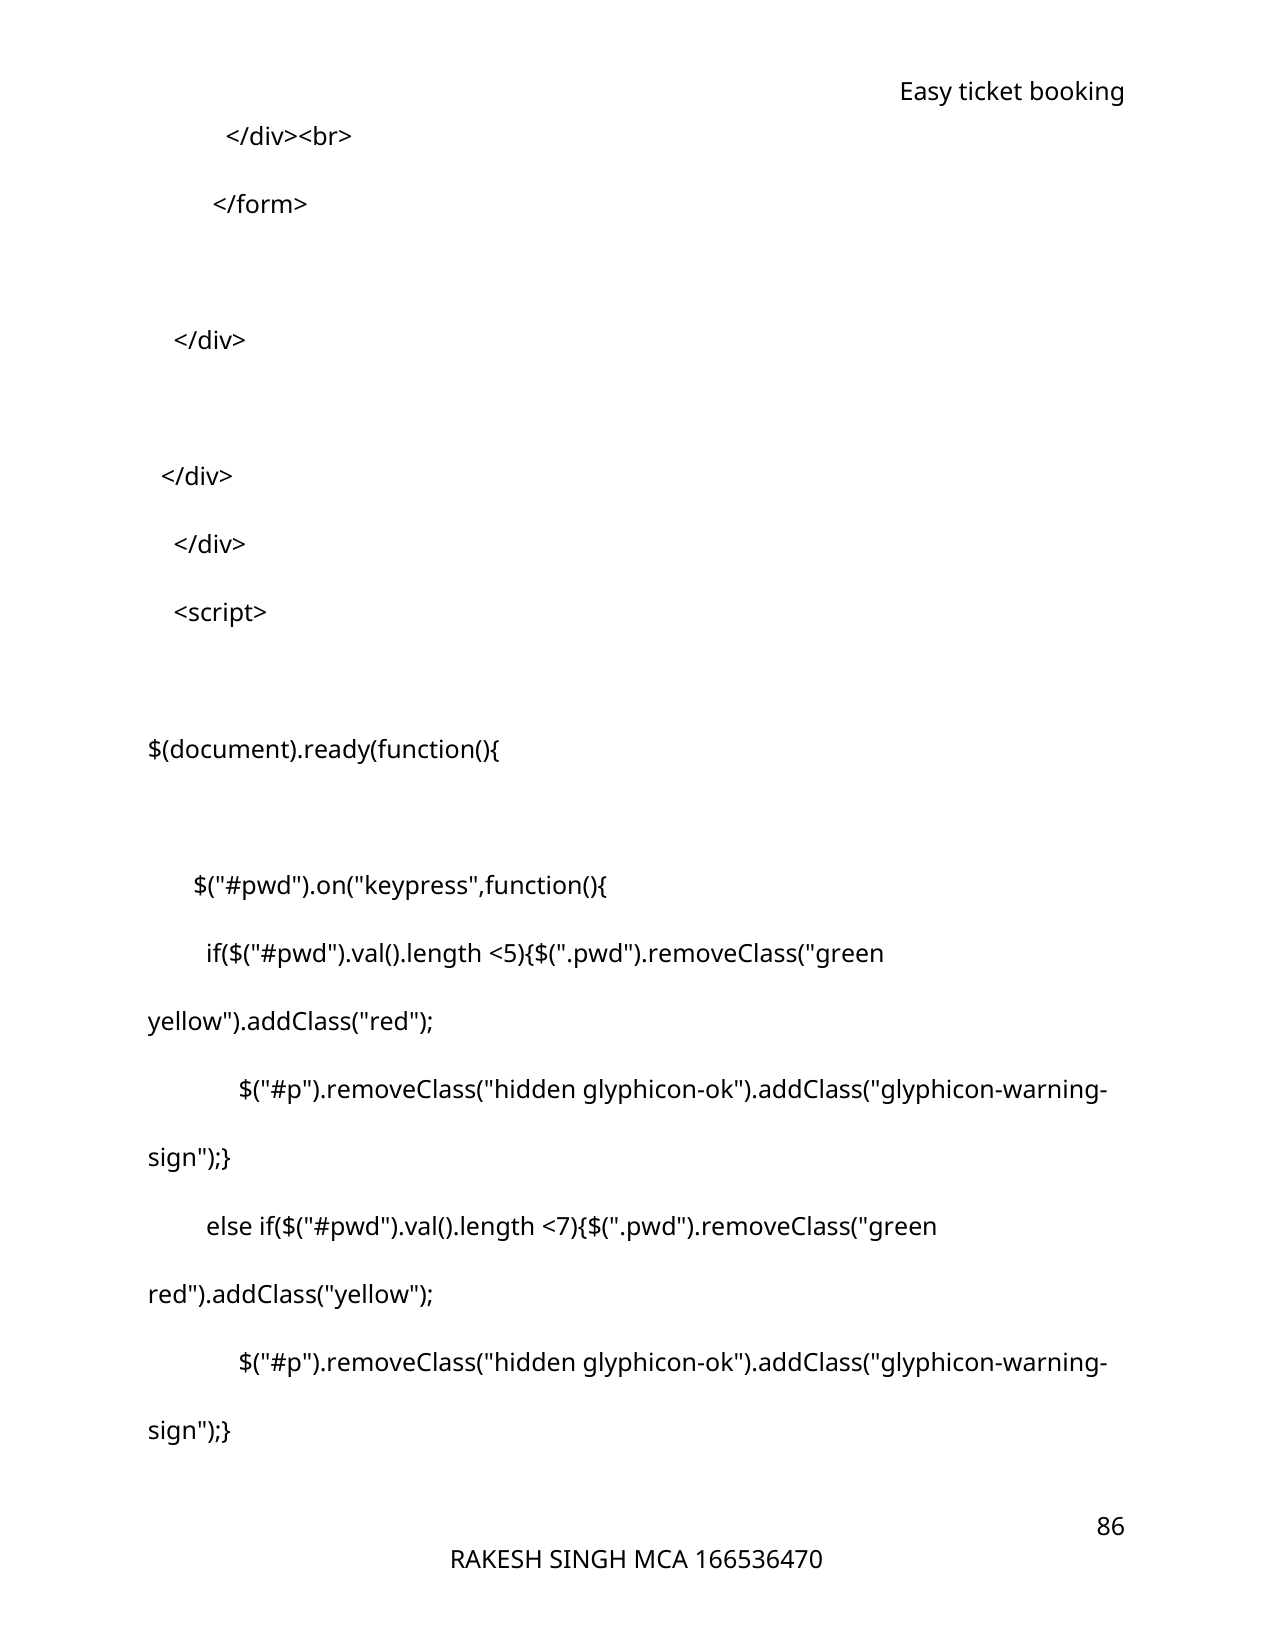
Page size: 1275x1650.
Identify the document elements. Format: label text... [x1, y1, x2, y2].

text else if($("#pwd").val().length <7){$(".pwd").removeClass("green red").addClass("yellow"); [148, 1208, 1125, 1310]
text $(document).ready(function(){ [148, 731, 1125, 765]
text $("#p").removeClass("hidden glyphicon-ok").addClass("glyphicon-warning-sign");} [148, 1072, 1125, 1174]
text </form> [148, 186, 1125, 220]
text <script> [148, 595, 1125, 629]
text $("#p").removeClass("hidden glyphicon-ok").addClass("glyphicon-warning-sign");} [148, 1344, 1125, 1447]
text if($("#pwd").val().length <5){$(".pwd").removeClass("green yellow").addClass("red"); [148, 936, 1125, 1038]
text </div><br> [148, 118, 1125, 152]
text </div> [148, 322, 1125, 357]
text $("#pwd").on("keypress",function(){ [148, 867, 1125, 902]
text </div> [148, 527, 1125, 561]
text </div> [148, 459, 1125, 493]
